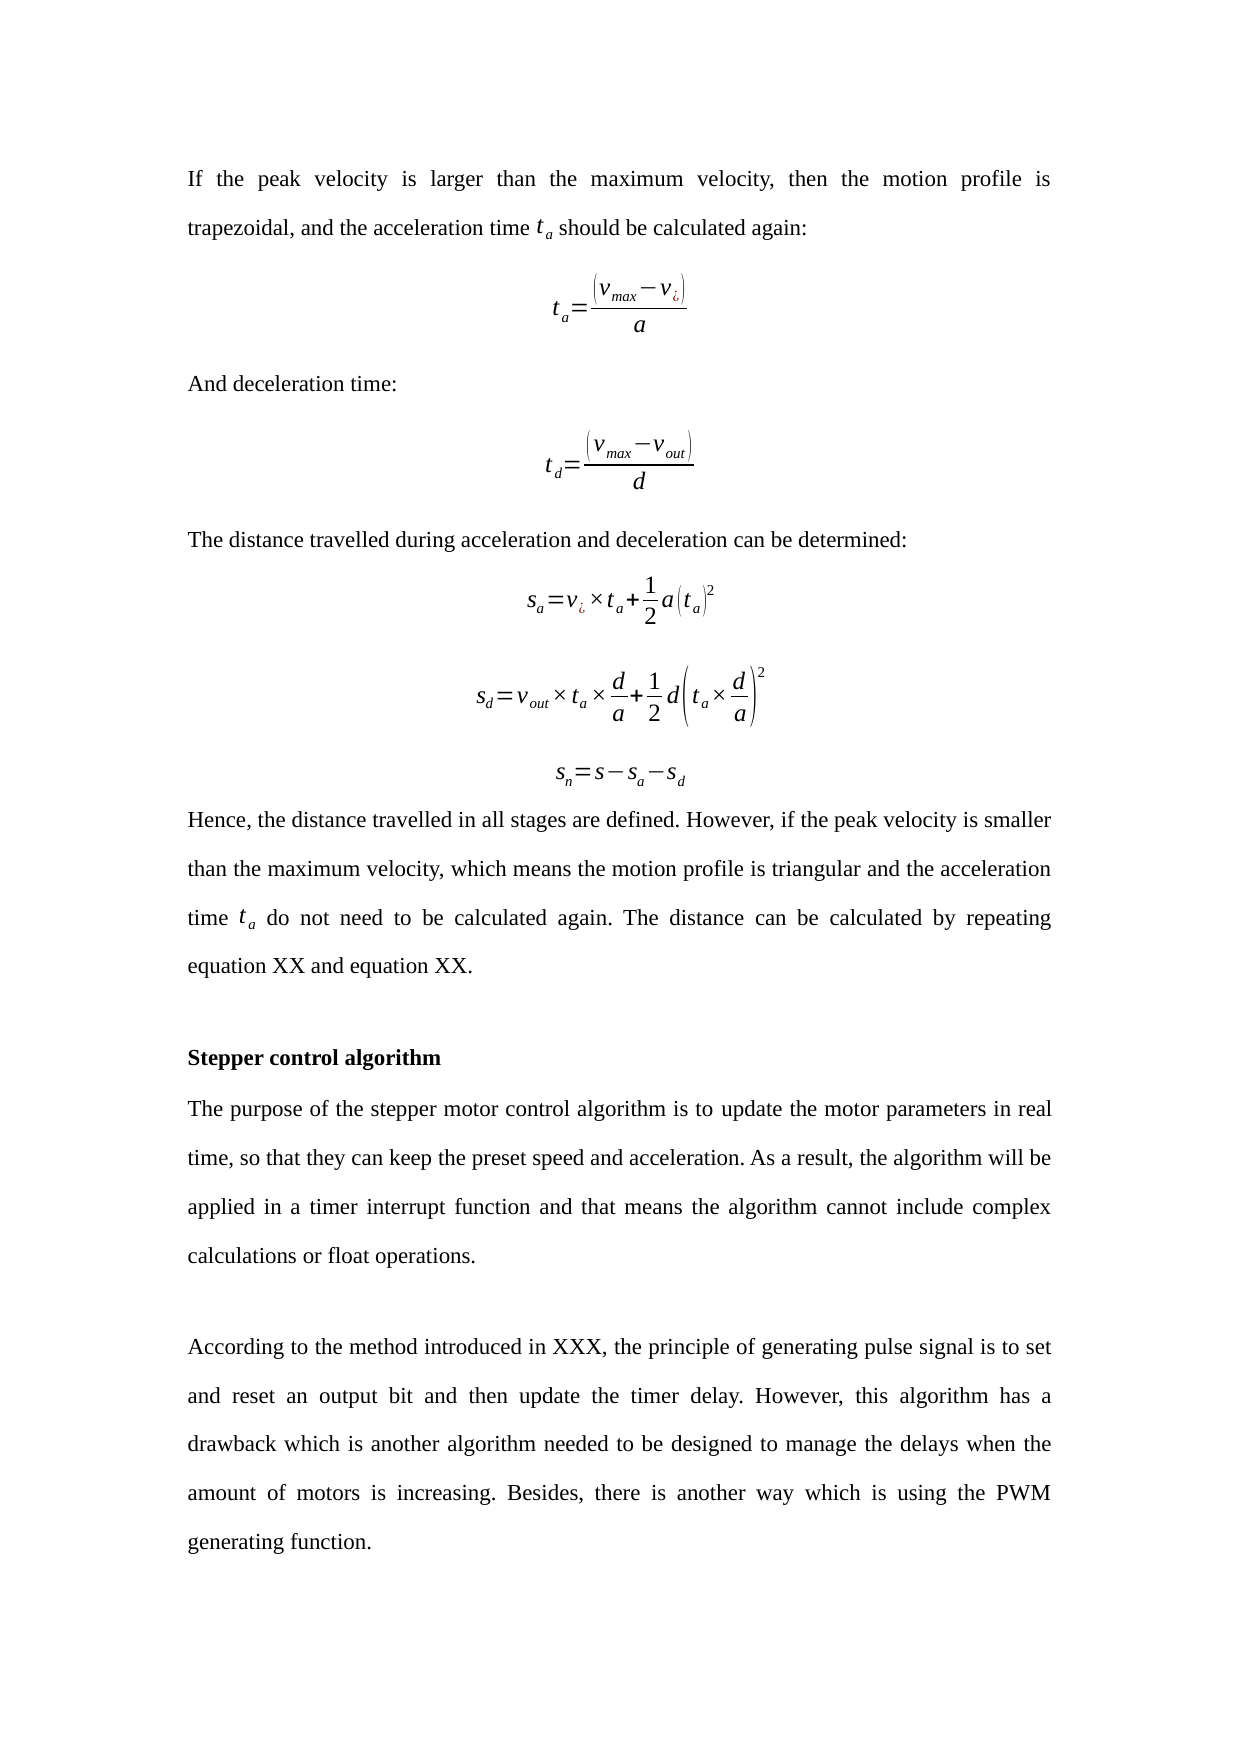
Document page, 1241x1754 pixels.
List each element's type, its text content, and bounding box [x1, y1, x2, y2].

subtitle Stepper control algorithm [187, 1041, 1053, 1073]
text According to the method introduced in XXX, the principle of generating pulse signal is to set and reset an output bit and then update the timer delay. However, this algorithm has a drawback which is another algorithm needed to be designed to manage the delays when the amount of motors is increasing. Besides, there is another way which is using the PWM generating function. [187, 1330, 1053, 1557]
text The purpose of the stepper motor control algorithm is to update the motor parameters in real time, so that they can keep the preset speed and acceleration. As a result, the algorithm will be applied in a timer interrupt function and that means the algorithm cannot include complex calculations or float operations. [187, 1092, 1053, 1271]
text And deceleration time: [187, 367, 1053, 399]
text The distance travelled during acceleration and deceleration can be determined: [187, 523, 1053, 556]
text If the peak velocity is larger than the maximum velocity, then the motion profile is trapezoidal, and the acceleration time should be calculated again: [187, 162, 1053, 243]
text Hence, the distance travelled in all stages are defined. However, if the peak velocity is smaller than the maximum velocity, which means the motion profile is triangular and the acceleration time do not need to be calculated again. The distance can be calculated by repeating equation XX and equation XX. [187, 803, 1053, 982]
